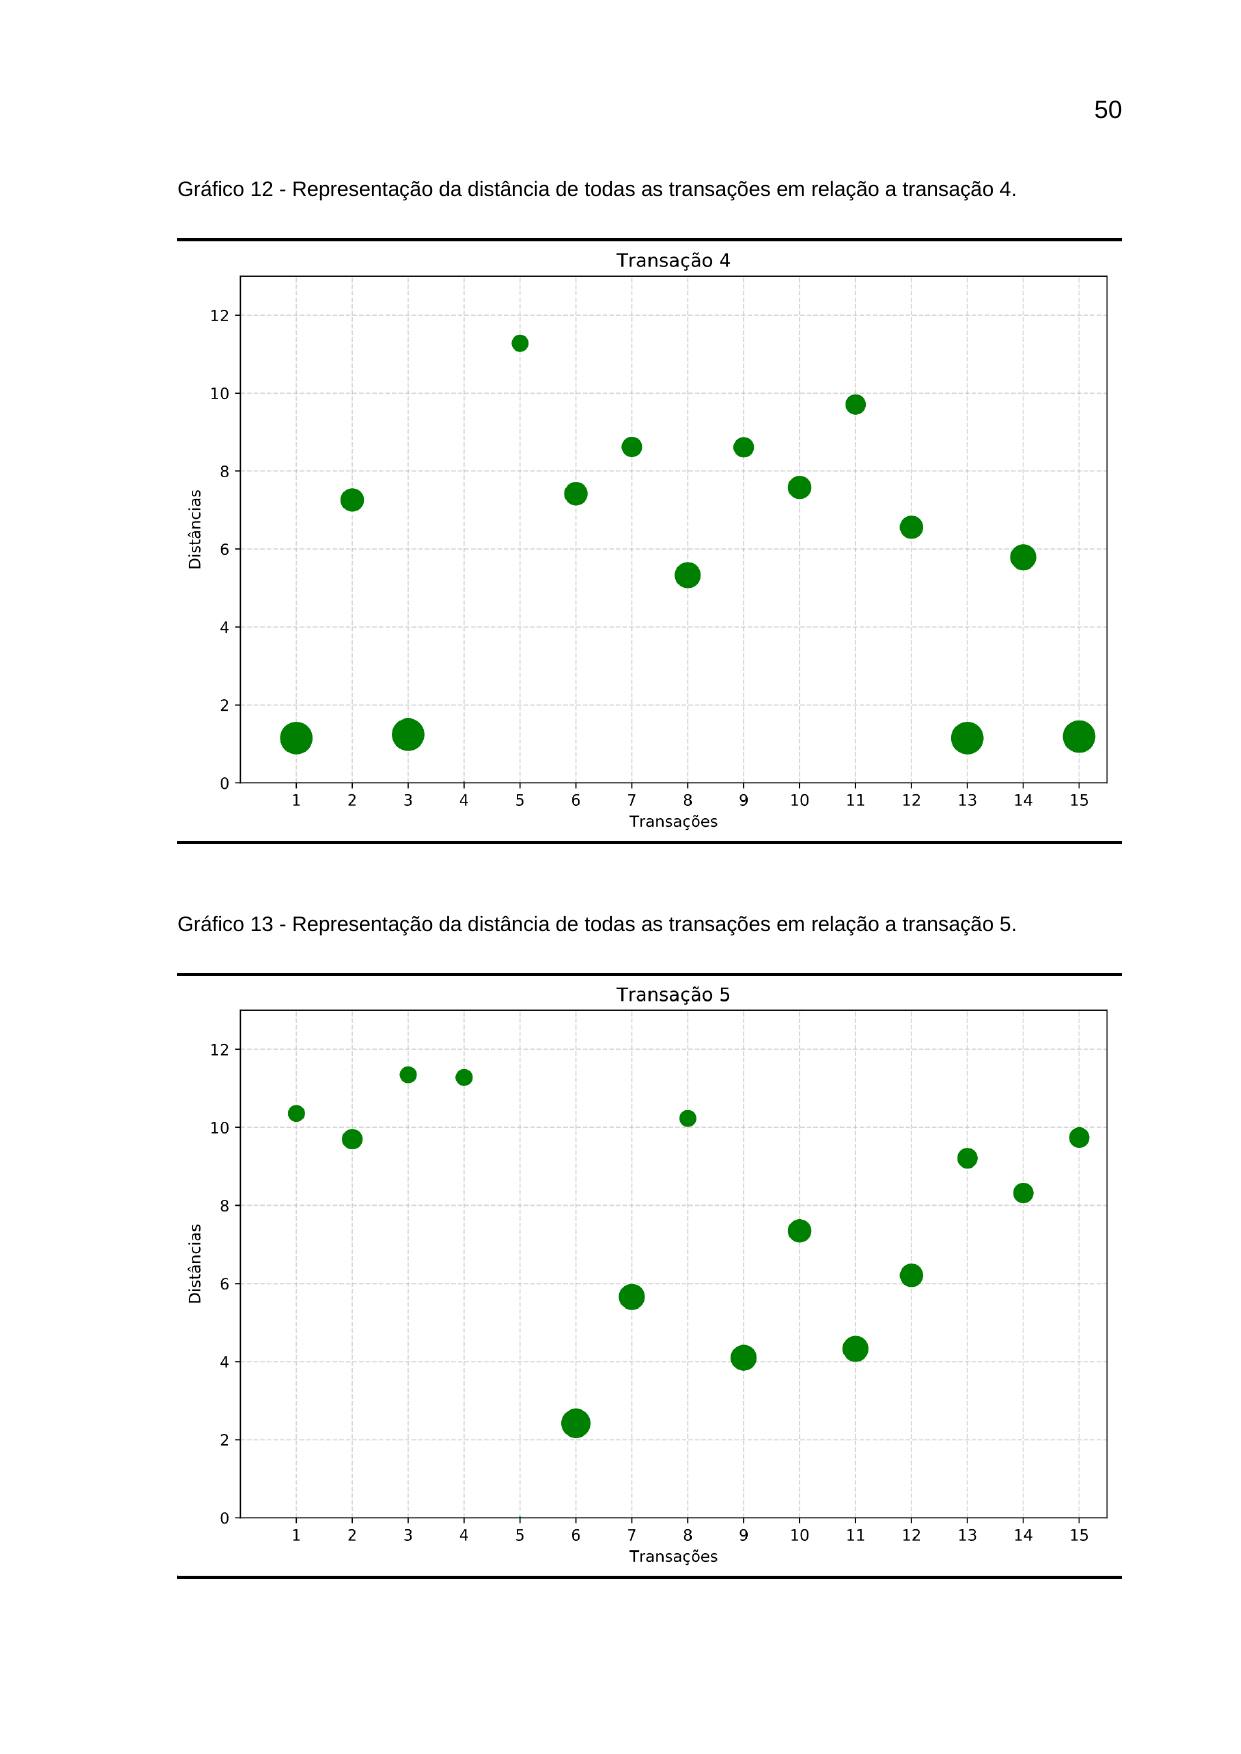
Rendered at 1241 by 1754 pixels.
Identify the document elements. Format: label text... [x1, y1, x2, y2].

picture [177, 241, 1123, 841]
picture [177, 976, 1123, 1576]
